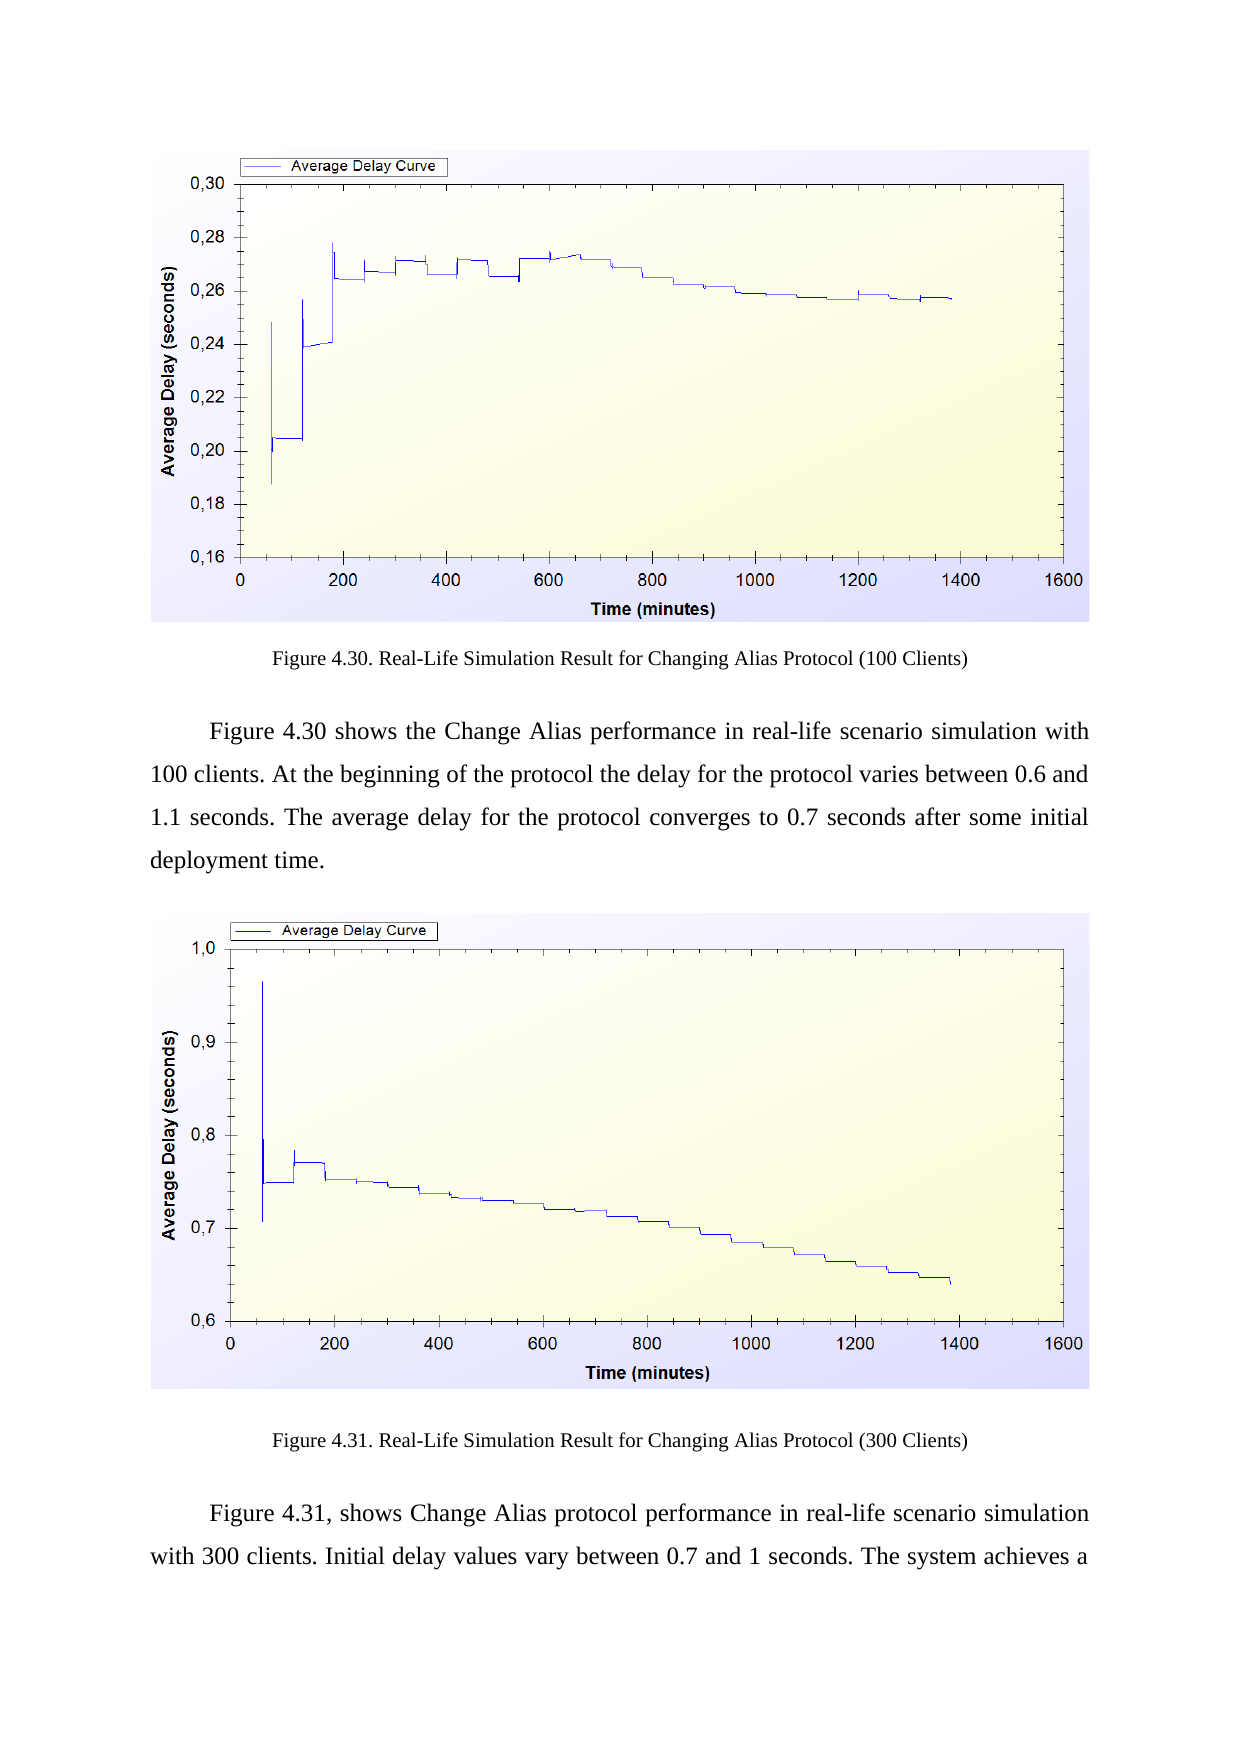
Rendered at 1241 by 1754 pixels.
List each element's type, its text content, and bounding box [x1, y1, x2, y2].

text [150, 1498, 1090, 1570]
picture [151, 150, 1090, 622]
picture [151, 913, 1090, 1389]
